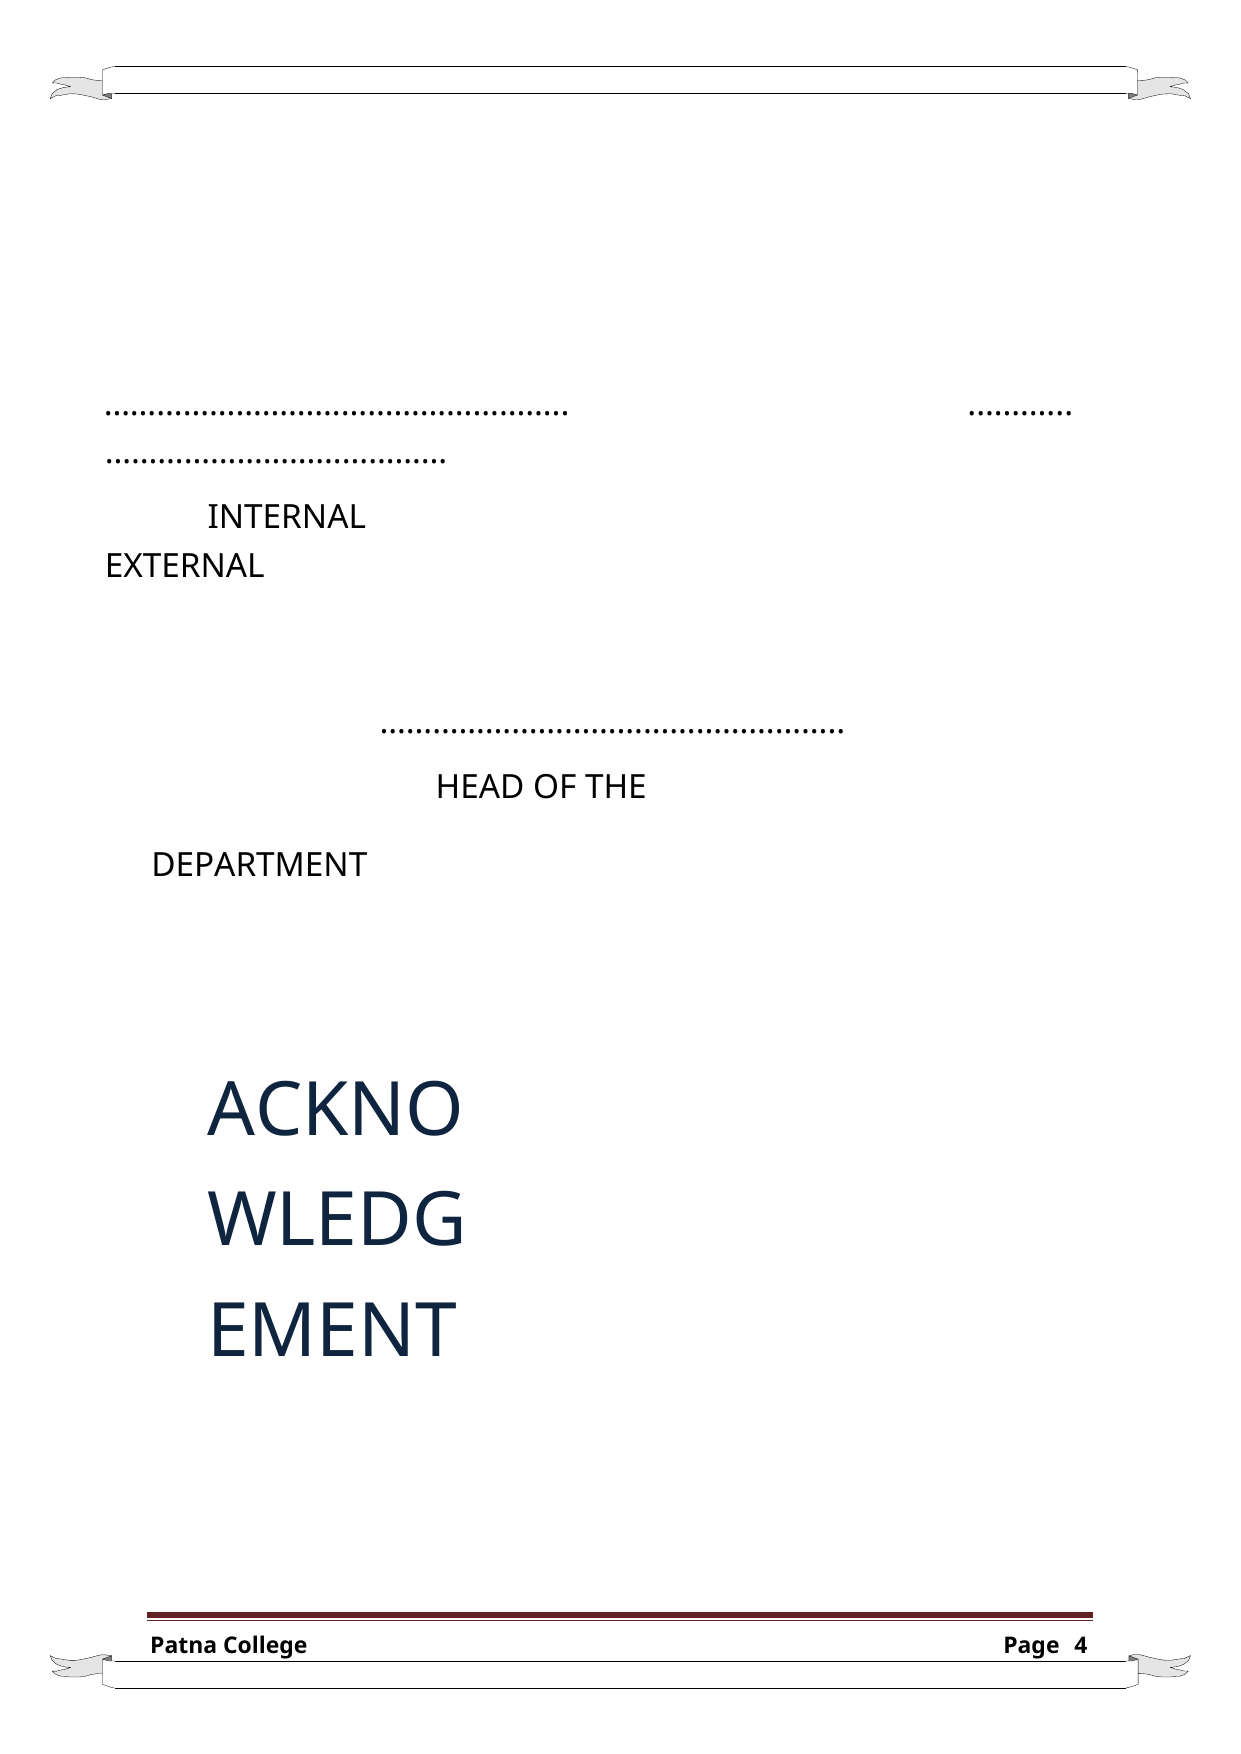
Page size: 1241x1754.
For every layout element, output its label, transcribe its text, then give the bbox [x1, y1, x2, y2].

text …………………………………………….. [111, 698, 1114, 743]
text HEAD OF THE DEPARTMENT [150, 763, 830, 894]
subtitle ACKNOWLEDGEMENT [207, 1055, 483, 1378]
text INTERNAL EXTERNAL [103, 493, 1114, 587]
text …………………………………………….. .………..………………………………… [103, 379, 1114, 474]
